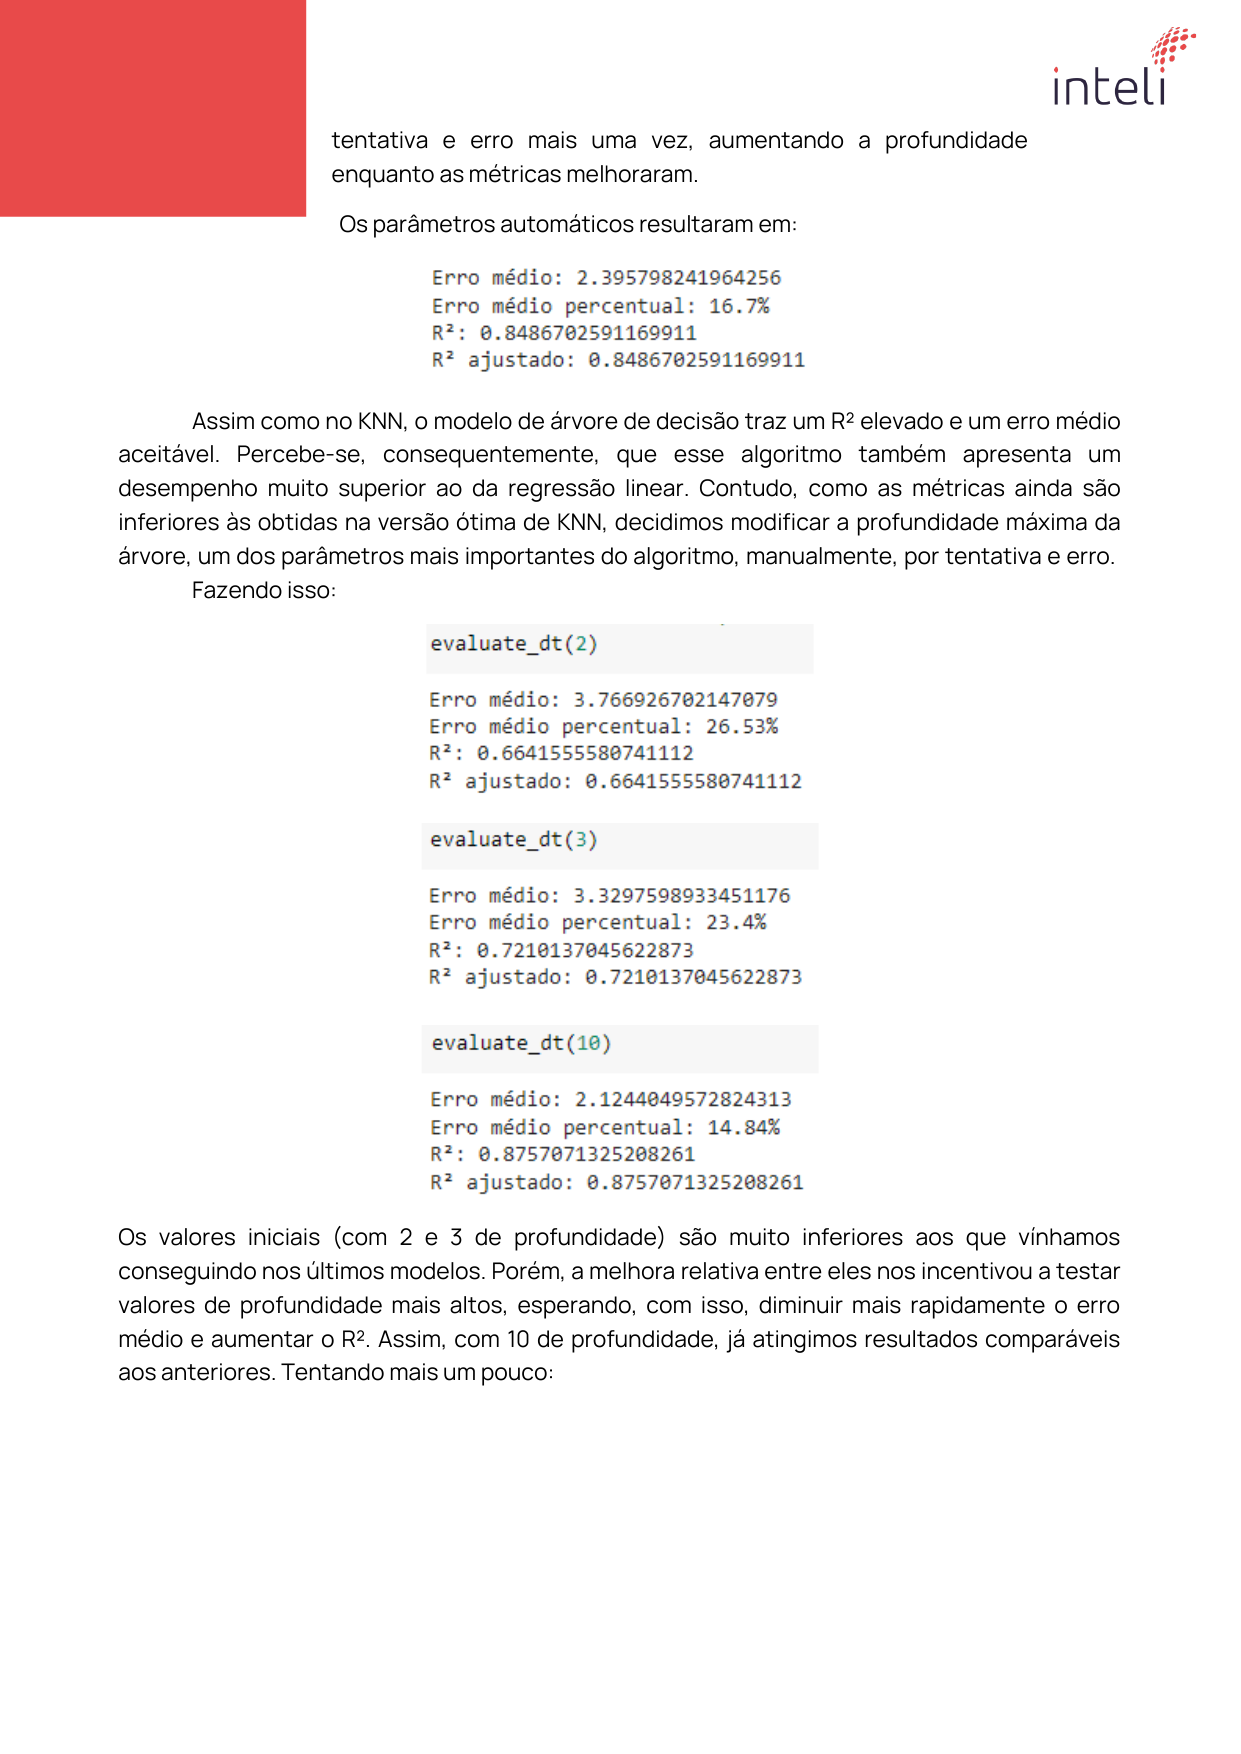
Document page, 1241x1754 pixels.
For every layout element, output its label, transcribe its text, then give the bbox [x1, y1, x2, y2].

picture [421, 1025, 819, 1202]
text Os parâmetros automáticos resultaram em: [118, 208, 1122, 240]
text Os valores iniciais (com 2 e 3 de profundidade) são muito inferiores aos que vínhamos conseguindo nos últimos modelos. Porém, a melhora relativa entre eles nos incentivou a testar valores de profundidade mais altos, esperando, com isso, diminuir mais rapidamente o erro médio e aumentar o R². Assim, com 10 de profundidade, já atingimos resultados comparáveis aos anteriores. Tentando mais um pouco: [118, 1221, 1122, 1388]
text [118, 124, 1122, 189]
picture [426, 624, 814, 804]
picture [0, 0, 307, 217]
text Assim como no KNN, o modelo de árvore de decisão traz um R² elevado e um erro médio aceitável. Percebe-se, consequentemente, que esse algoritmo também apresenta um desempenho muito superior ao da regressão linear. Contudo, como as métricas ainda são inferiores às obtidas na versão ótima de KNN, decidimos modificar a profundidade máxima da árvore, um dos parâmetros mais importantes do algoritmo, manualmente, por tentativa e erro. Fazendo isso: [118, 404, 1122, 605]
picture [421, 823, 819, 1006]
picture [421, 258, 819, 386]
picture [1054, 27, 1197, 105]
